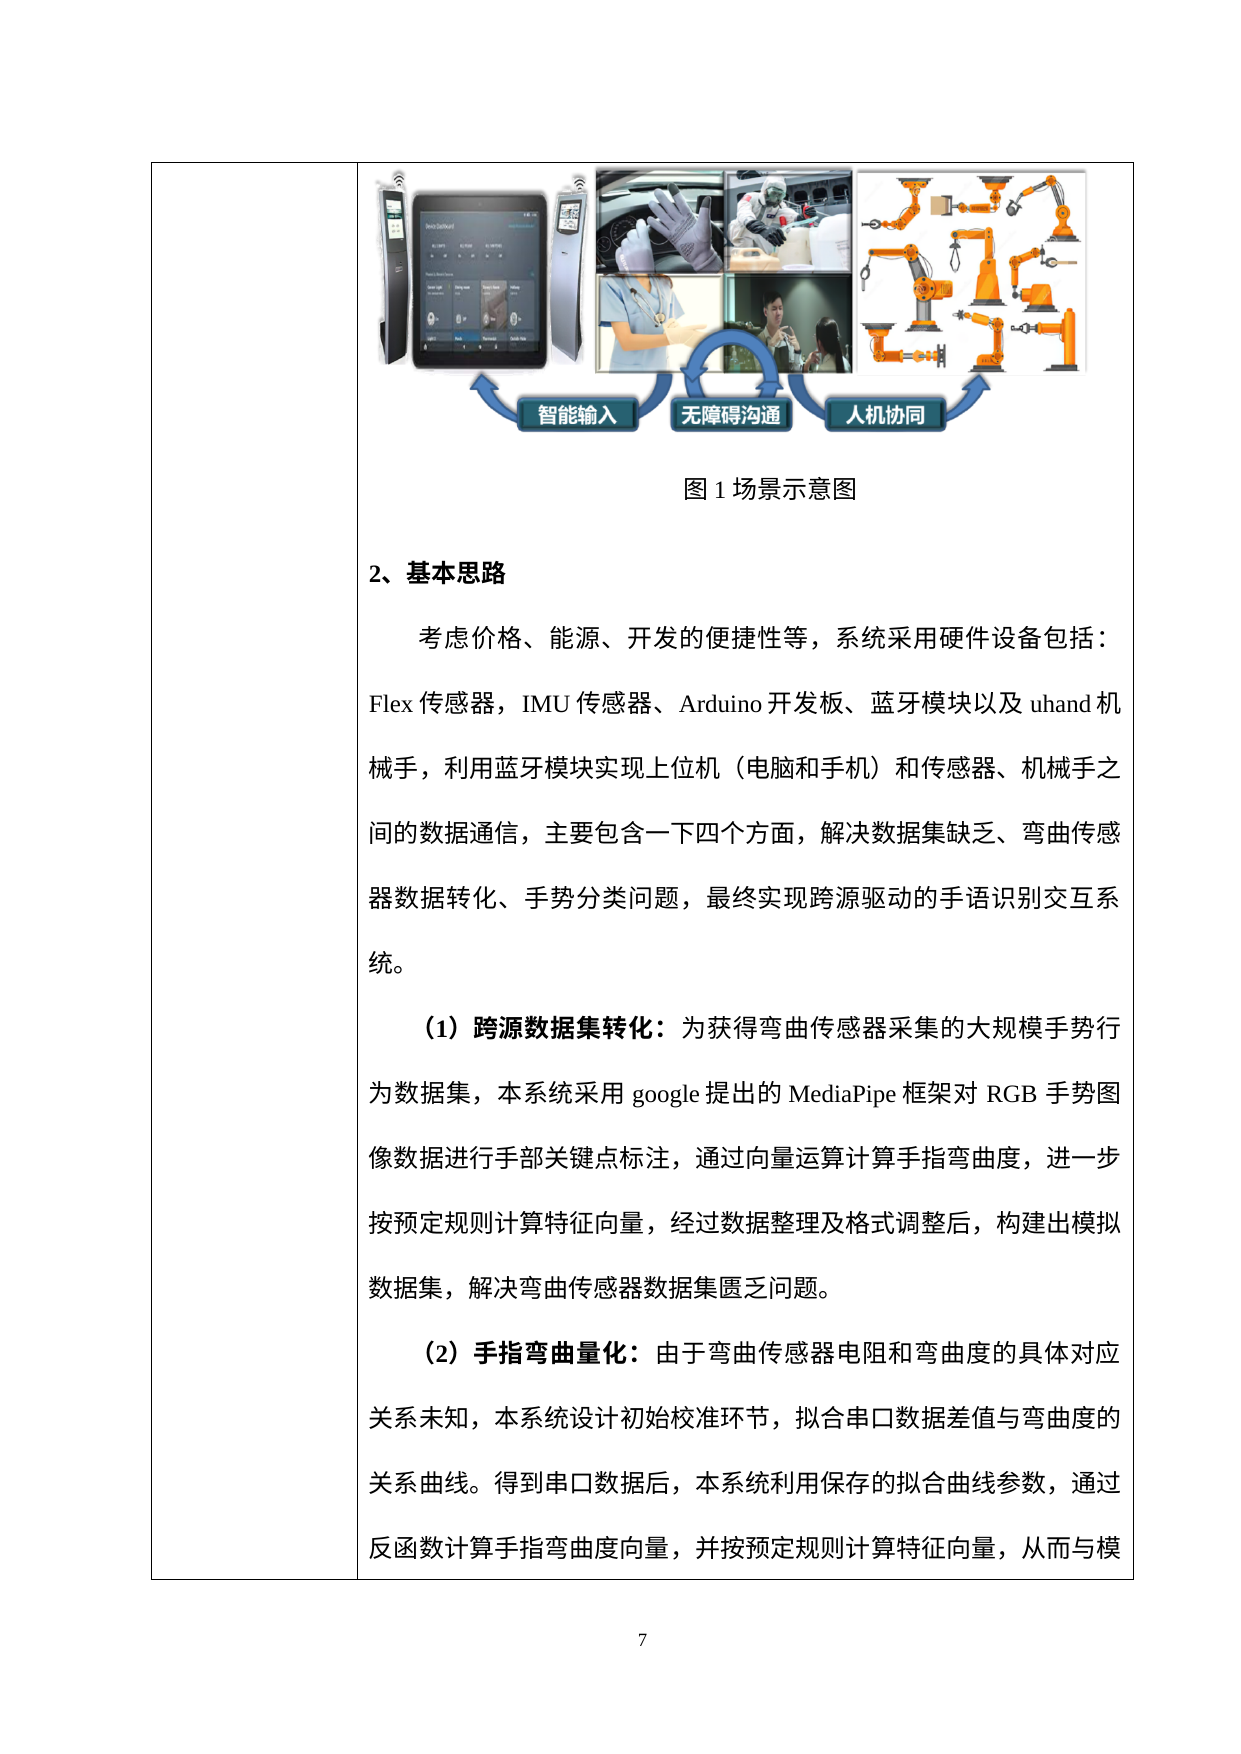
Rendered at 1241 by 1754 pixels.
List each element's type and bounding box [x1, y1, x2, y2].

table_cell [358, 163, 1133, 1579]
table_cell [152, 163, 357, 1579]
picture [368, 163, 1090, 441]
